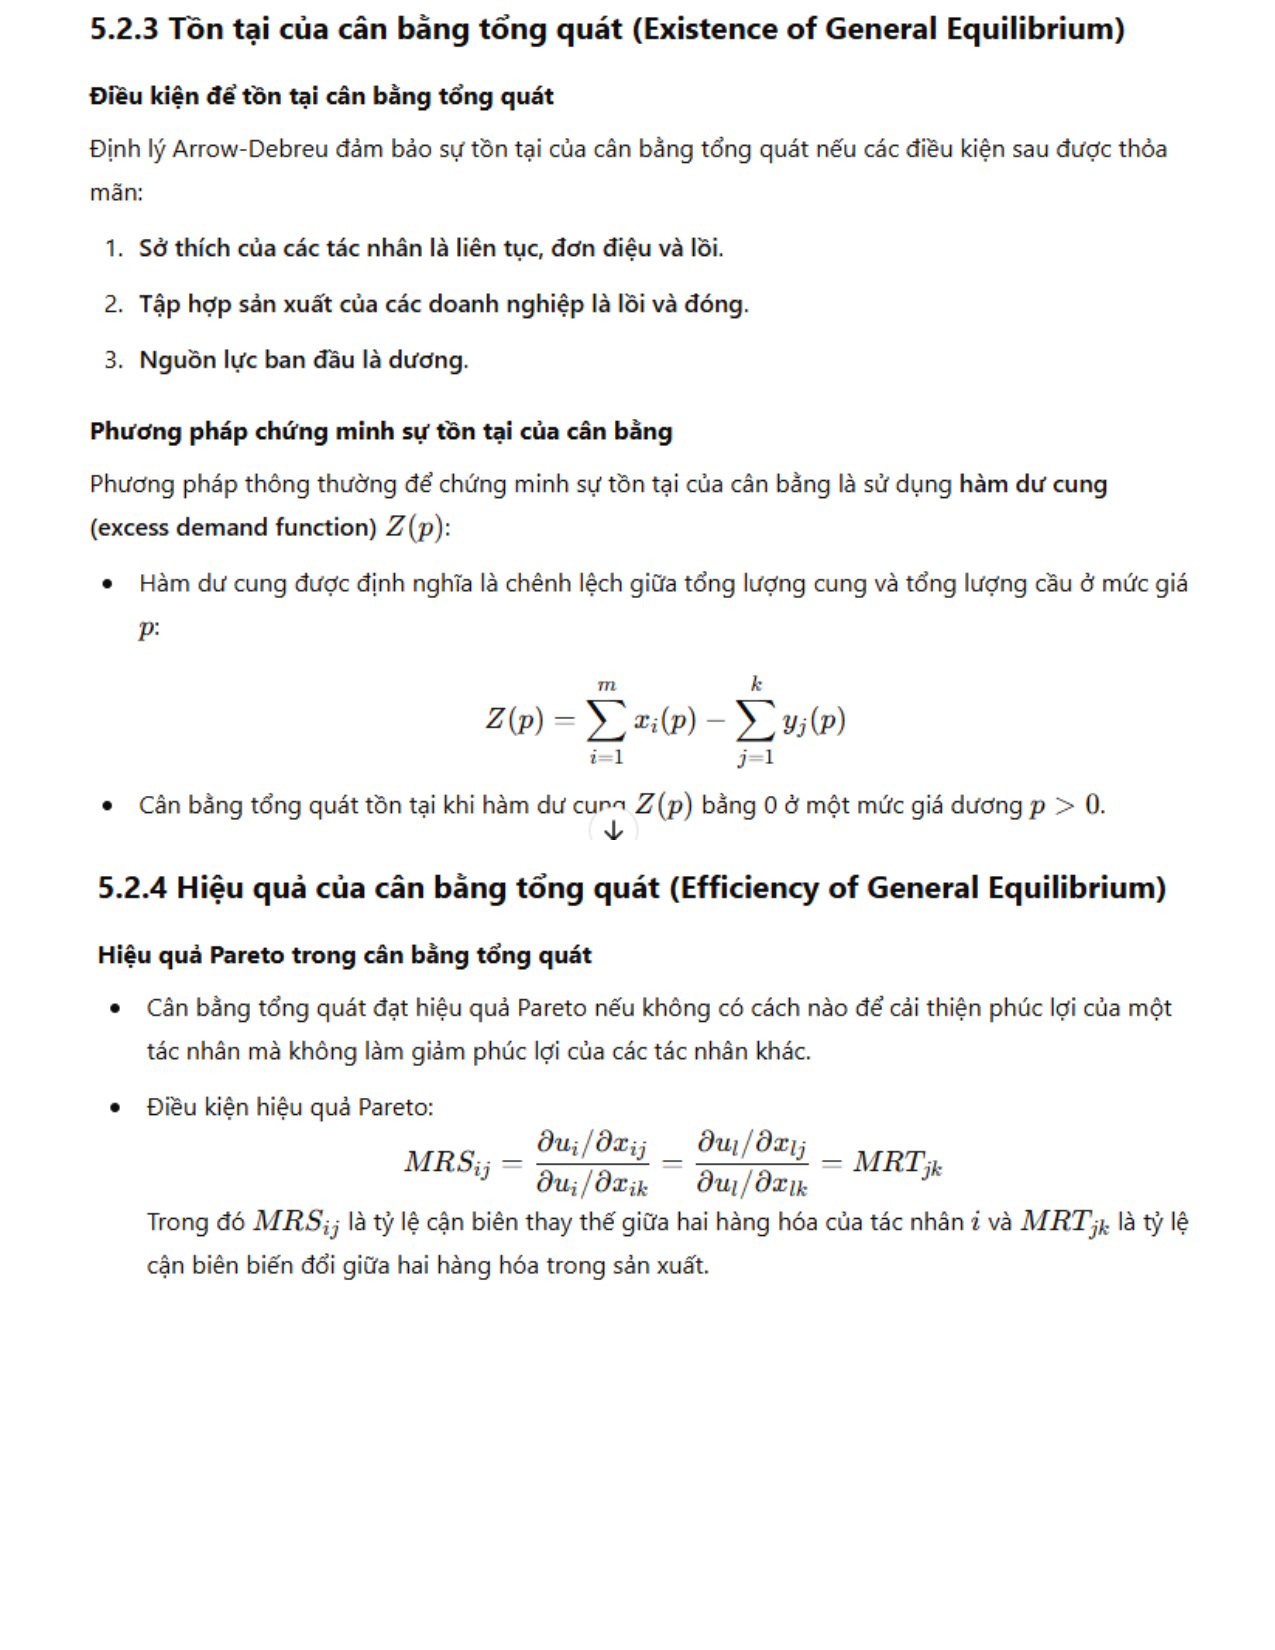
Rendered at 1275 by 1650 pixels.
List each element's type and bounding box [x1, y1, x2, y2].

picture [75, 0, 1200, 840]
picture [75, 858, 1200, 1294]
